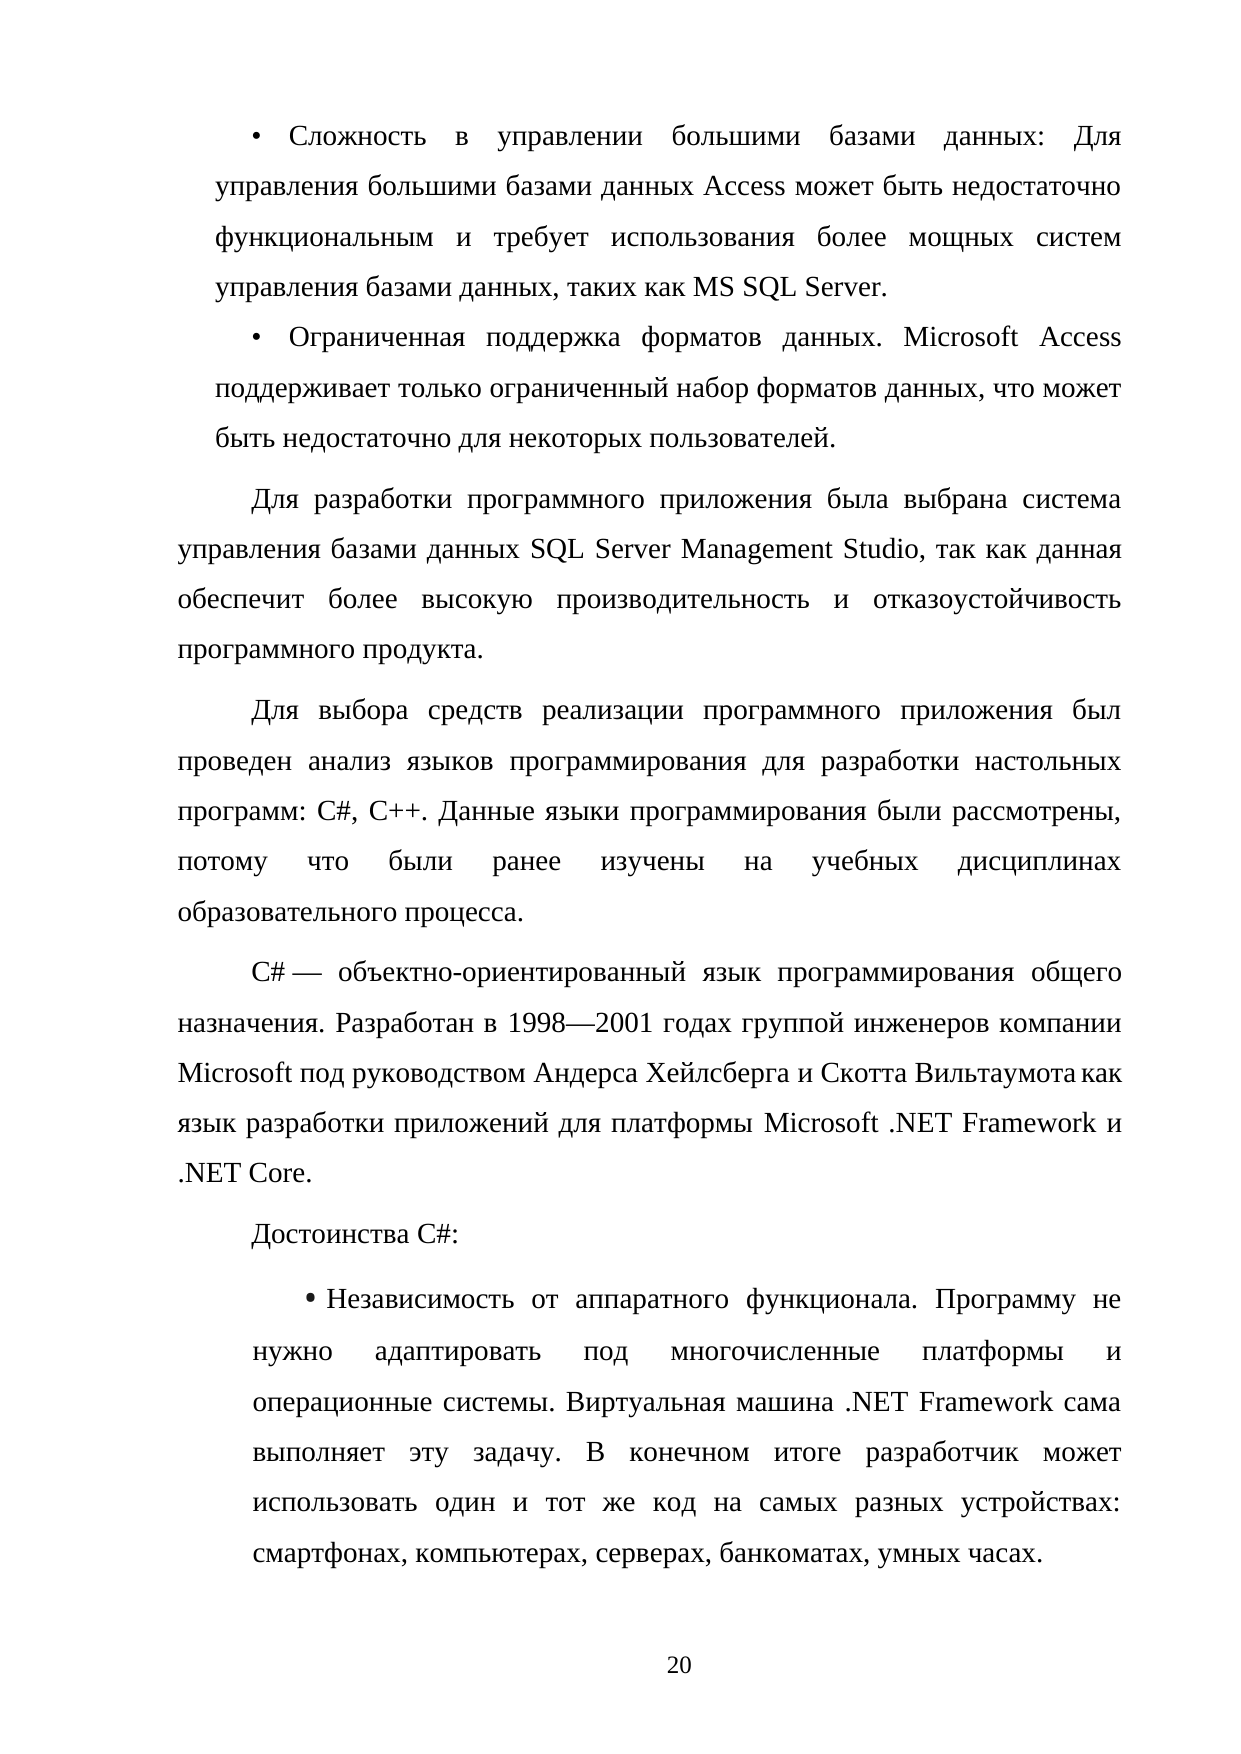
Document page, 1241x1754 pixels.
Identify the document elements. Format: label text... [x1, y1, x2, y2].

text Для выбора средств реализации программного приложения был проведен анализ языков программирования для разработки настольных программ: C#, C++. Данные языки программирования были рассмотрены, потому что были ранее изучены на учебных дисциплинах образовательного процесса. [177, 1086, 1122, 1321]
list Ограничения в работе с большими объемами данных. Microsoft Access не подходит для работы с очень большими базами данных, так как его производительность может снижаться. [215, 340, 1122, 474]
text C# — объектно-ориентированный язык программирования общего назначения. Разработан в 1998—2001 годах группой инженеров компании Microsoft под руководством Андерса Хейлсберга и Скотта Вильтаумота как язык разработки приложений для платформы Microsoft .NET Framework и .NET Core. [177, 1348, 1122, 1449]
list Ограниченная поддержка форматов данных. Microsoft Access поддерживает только ограниченный набор форматов данных, что может быть недостаточно для некоторых пользователей. [215, 713, 1122, 847]
text Для разработки программного приложения была выбрана система управления базами данных SQL Server Management Studio, так как данная обеспечит более высокую производительность и отказоустойчивость программного продукта. [177, 874, 1122, 1059]
text C# — объектно-ориентированный язык программирования общего назначения. Разработан в 1998—2001 годах группой инженеров компании Microsoft под руководством Андерса Хейлсберга и Скотта Вильтаумота как язык разработки приложений для платформы Microsoft .NET Framework и .NET Core. [177, 1482, 1122, 1583]
list Сложность в управлении большими базами данных: Для управления большими базами данных Access может быть недостаточно функциональным и требует использования более мощных систем управления базами данных, таких как MS SQL Server. [215, 502, 1122, 686]
list Интеграция с другими программами. Microsoft Access интегрирован с другими программами пакета Microsoft Office, что упрощает работу с данными. [215, 118, 1122, 252]
text Недостатки Microsoft Access: [177, 279, 1122, 313]
